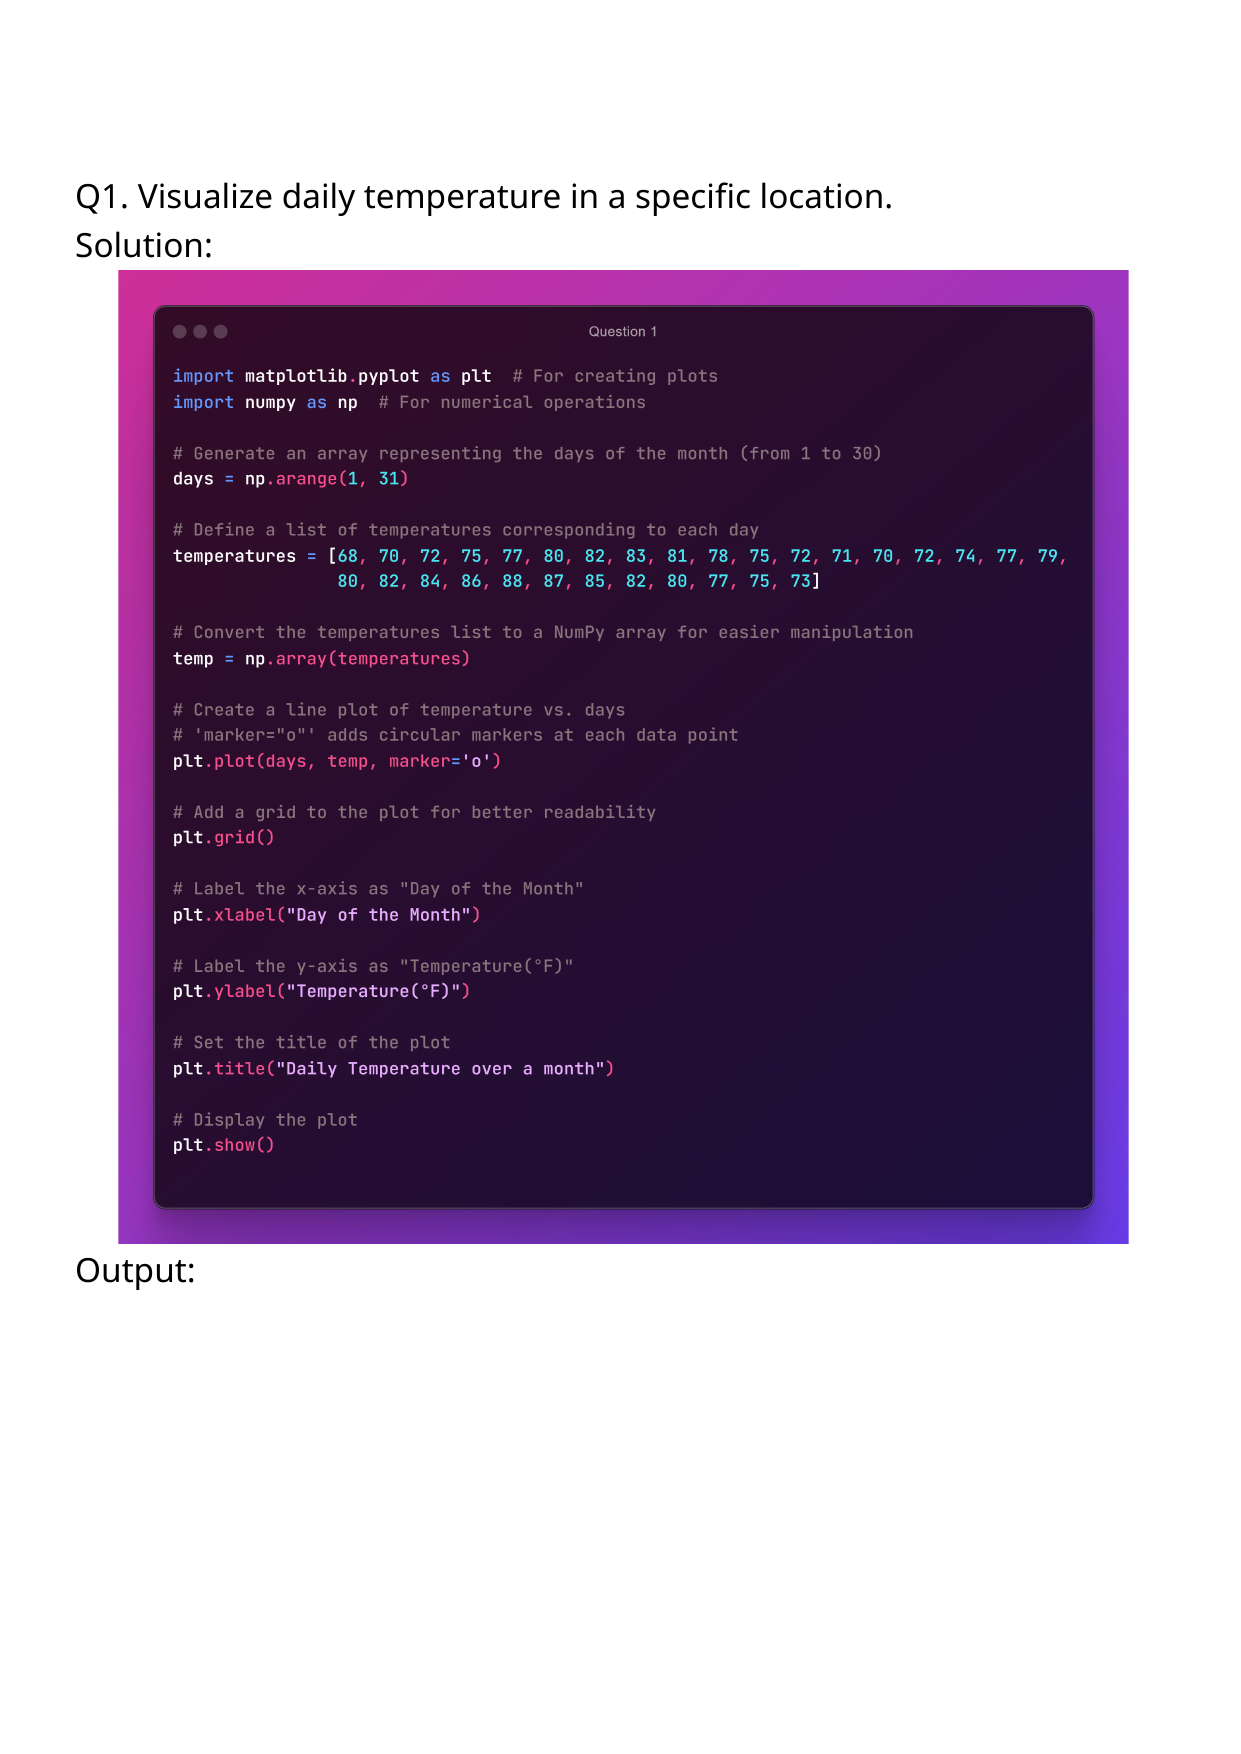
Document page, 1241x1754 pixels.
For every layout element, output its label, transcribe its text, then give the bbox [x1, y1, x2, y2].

picture [118, 270, 1129, 1244]
text Output: [75, 1247, 1165, 1292]
text Q1. Visualize daily temperature in a specific location. [75, 173, 1165, 218]
text Solution: [75, 222, 1165, 267]
